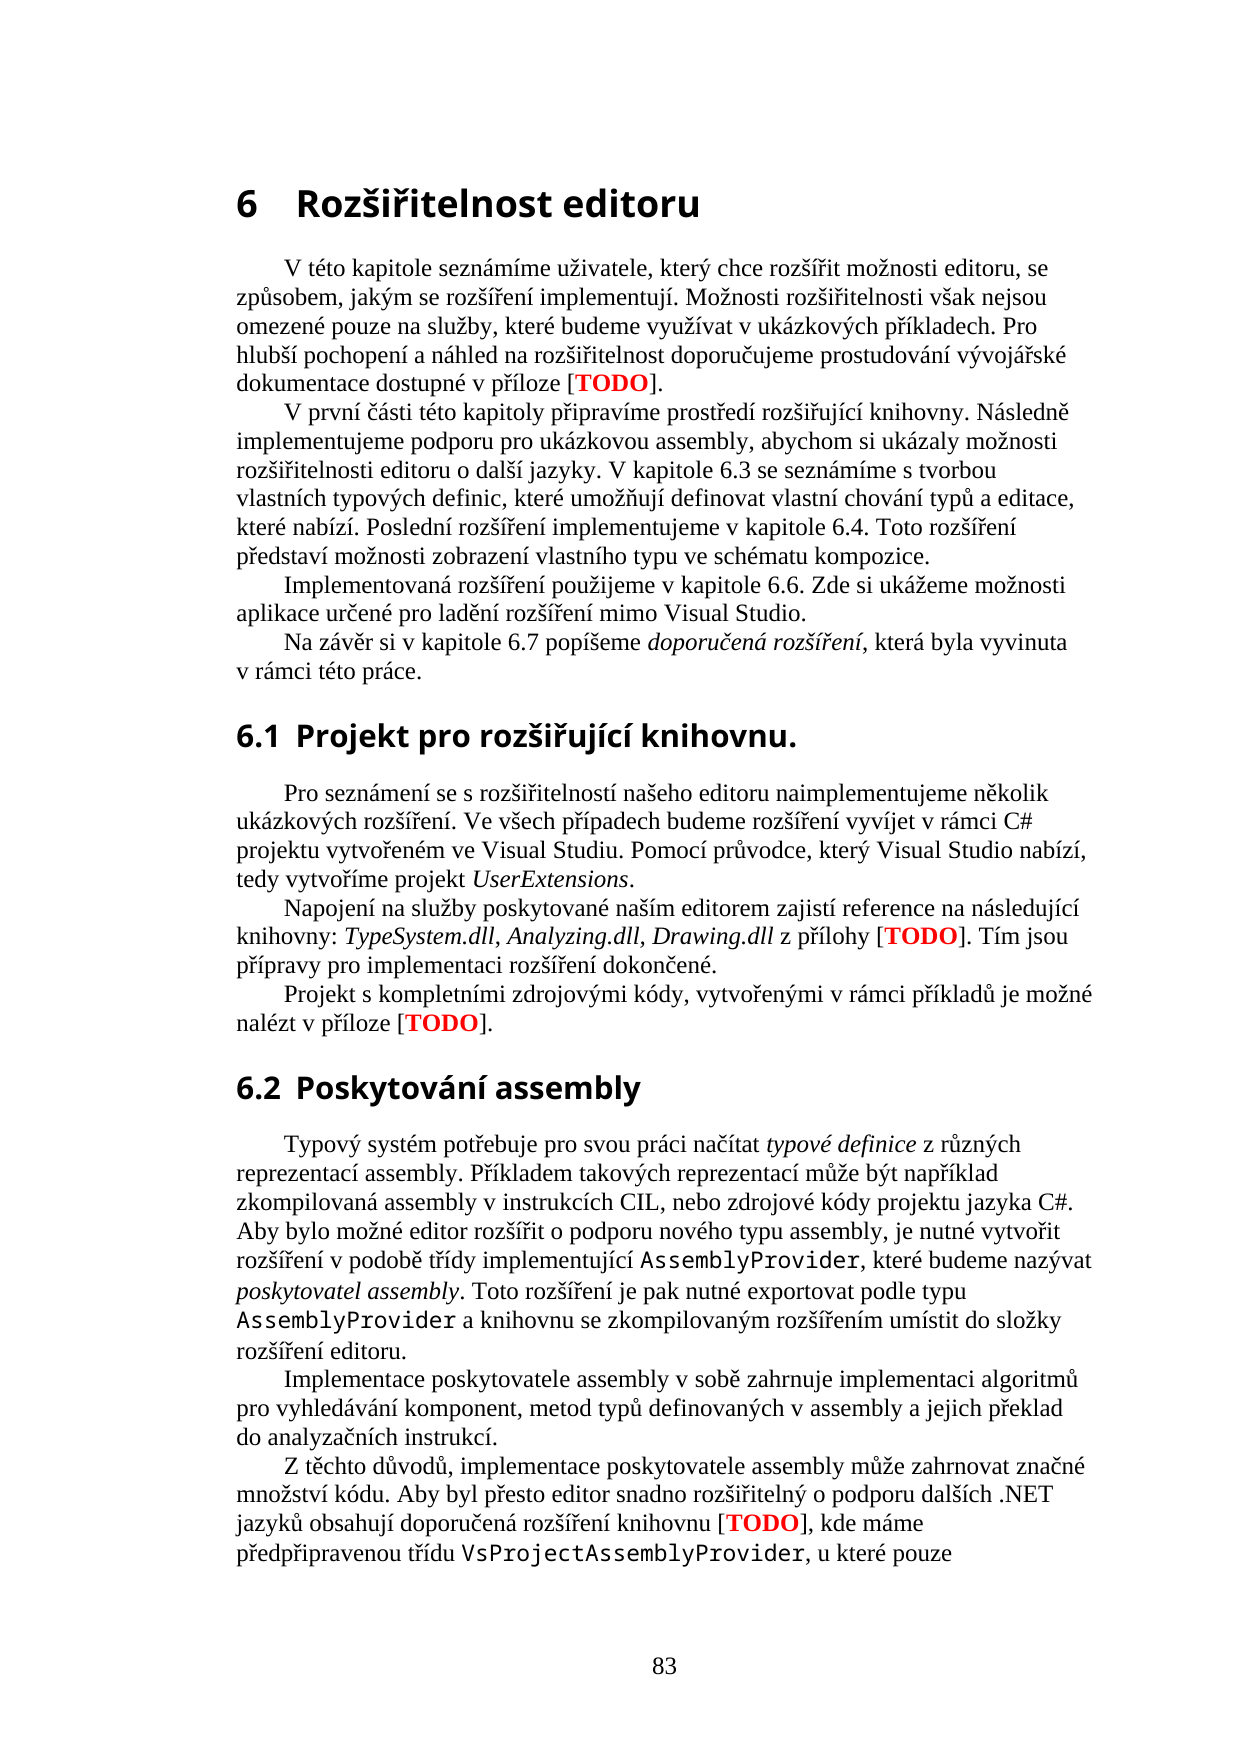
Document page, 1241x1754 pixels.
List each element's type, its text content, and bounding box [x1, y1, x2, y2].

text Implementovaná rozšíření použijeme v kapitole 6.6. Zde si ukážeme možnosti aplikace určené pro ladění rozšíření mimo Visual Studio. [236, 570, 1092, 627]
text Implementace poskytovatele assembly v sobě zahrnuje implementaci algoritmů pro vyhledávání komponent, metod typů definovaných v assembly a jejich překlad do analyzačních instrukcí. [236, 1364, 1092, 1451]
text Napojení na služby poskytované naším editorem zajistí reference na následující knihovny: TypeSystem.dll, Analyzing.dll, Drawing.dll z přílohy [TODO]. Tím jsou přípravy pro implementaci rozšíření dokončené. [236, 893, 1092, 979]
subtitle Rozšiřitelnost editoru [236, 177, 1092, 228]
text V první části této kapitoly připravíme prostředí rozšiřující knihovny. Následně implementujeme podporu pro ukázkovou assembly, abychom si ukázaly možnosti rozšiřitelnosti editoru o další jazyky. V kapitole 6.3 se seznámíme s tvorbou vlastních typových definic, které umožňují definovat vlastní chování typů a editace, které nabízí. Poslední rozšíření implementujeme v kapitole 6.4. Toto rozšíření představí možnosti zobrazení vlastního typu ve schématu kompozice. [236, 397, 1092, 570]
subtitle Poskytování assembly [236, 1066, 1092, 1108]
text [236, 1451, 1092, 1568]
subtitle Projekt pro rozšiřující knihovnu. [236, 714, 1092, 756]
text Na závěr si v kapitole 6.7 popíšeme doporučená rozšíření, která byla vyvinuta v rámci této práce. [236, 627, 1092, 685]
text V této kapitole seznámíme uživatele, který chce rozšířit možnosti editoru, se způsobem, jakým se rozšíření implementují. Možnosti rozšiřitelnosti však nejsou omezené pouze na služby, které budeme využívat v ukázkových příkladech. Pro hlubší pochopení a náhled na rozšiřitelnost doporučujeme prostudování vývojářské dokumentace dostupné v příloze [TODO]. [236, 253, 1092, 397]
text Pro seznámení se s rozšiřitelností našeho editoru naimplementujeme několik ukázkových rozšíření. Ve všech případech budeme rozšíření vyvíjet v rámci C# projektu vytvořeném ve Visual Studiu. Pomocí průvodce, který Visual Studio nabízí, tedy vytvoříme projekt UserExtensions. [236, 778, 1092, 893]
text Typový systém potřebuje pro svou práci načítat typové definice z různých reprezentací assembly. Příkladem takových reprezentací může být například zkompilovaná assembly v instrukcích CIL, nebo zdrojové kódy projektu jazyka C#. Aby bylo možné editor rozšířit o podporu nového typu assembly, je nutné vytvořit rozšíření v podobě třídy implementující AssemblyProvider, které budeme nazývat poskytovatel assembly. Toto rozšíření je pak nutné exportovat podle typu AssemblyProvider a knihovnu se zkompilovaným rozšířením umístit do složky rozšíření editoru. [236, 1129, 1092, 1364]
text Projekt s kompletními zdrojovými kódy, vytvořenými v rámci příkladů je možné nalézt v příloze [TODO]. [236, 979, 1092, 1036]
